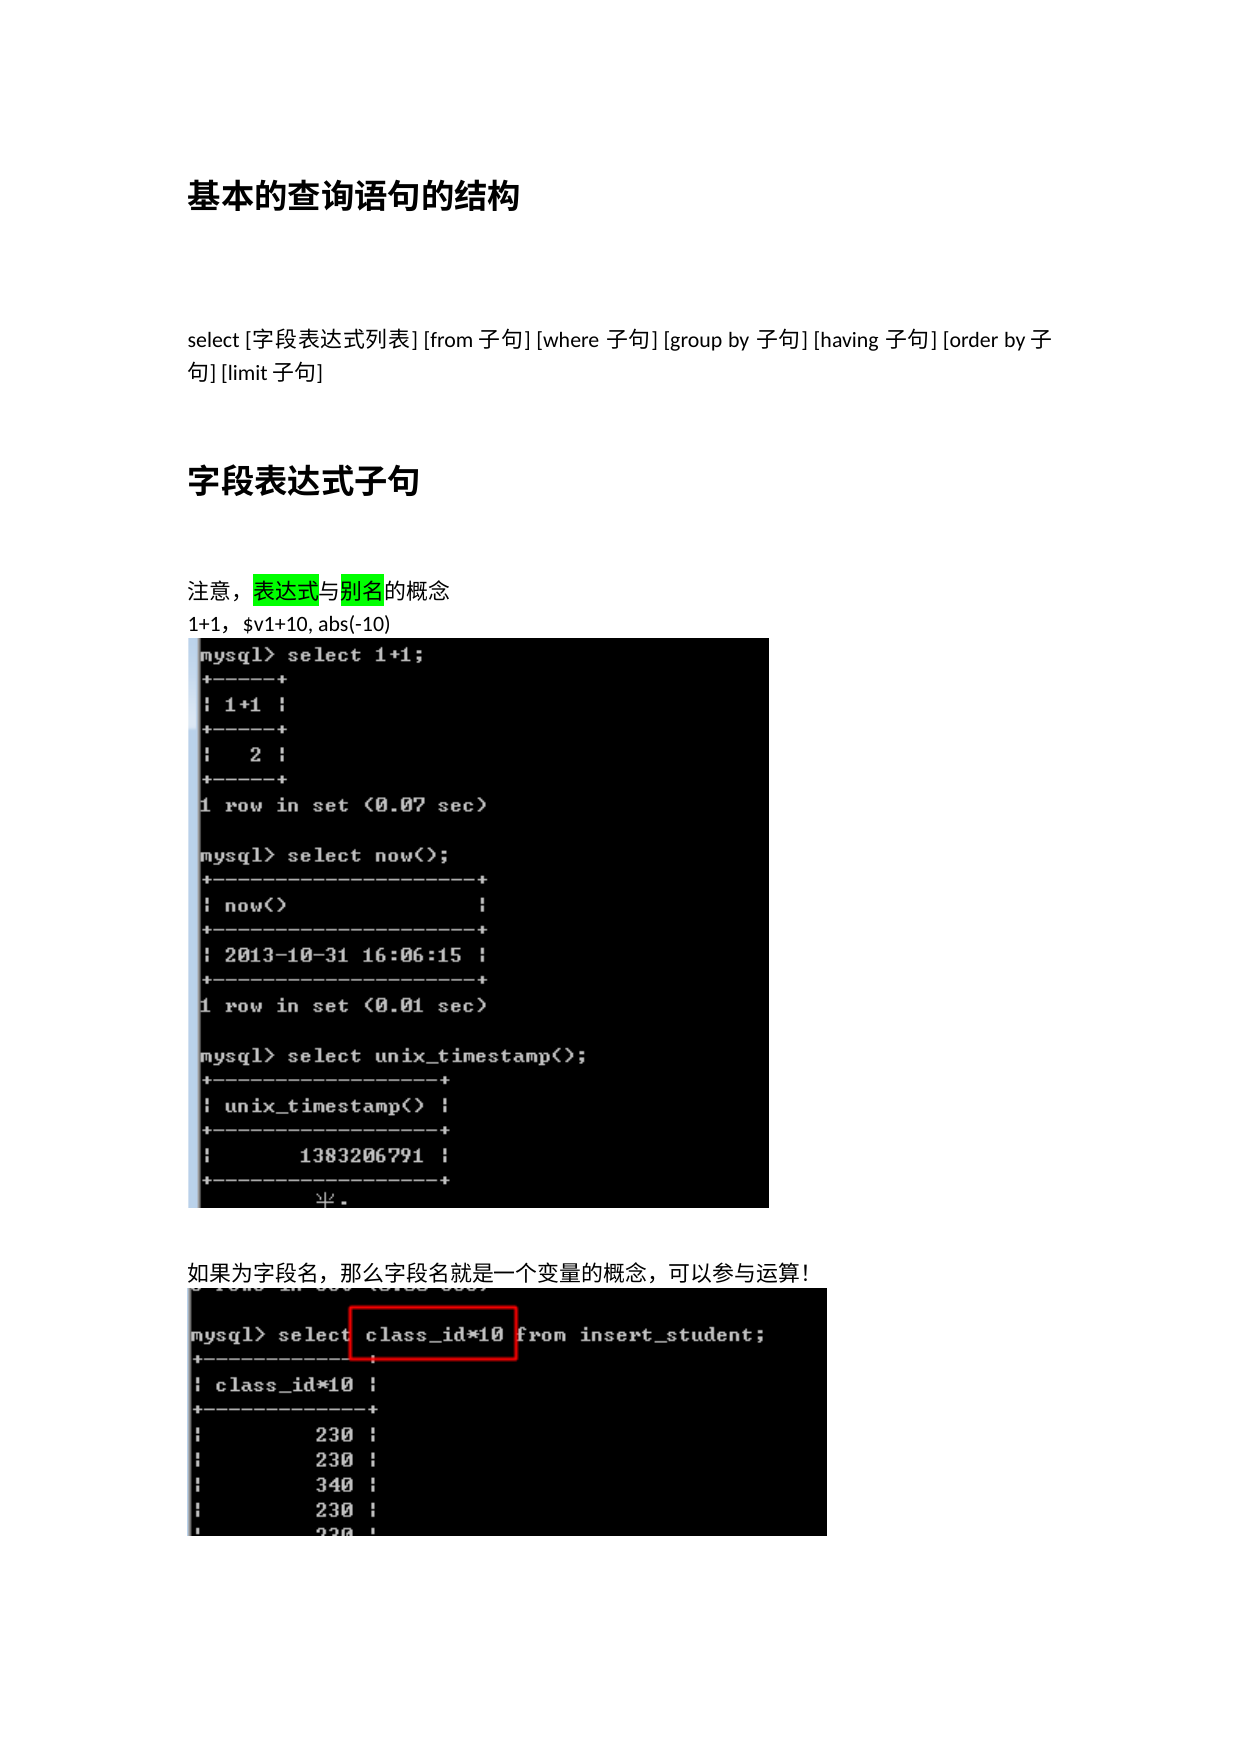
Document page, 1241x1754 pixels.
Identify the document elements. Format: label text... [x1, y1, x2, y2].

subtitle 基本的查询语句的结构 [187, 162, 1053, 227]
picture [187, 1288, 827, 1536]
text 1+1，$v1+10, abs(-10) [187, 606, 1053, 638]
text 注意，表达式与别名的概念 [187, 573, 1053, 606]
text select [字段表达式列表] [from子句] [where 子句] [group by 子句] [having 子句] [order by子句] [limit 子句] [187, 322, 1053, 387]
subtitle 字段表达式子句 [187, 446, 1053, 511]
picture [187, 638, 769, 1208]
text 如果为字段名，那么字段名就是一个变量的概念，可以参与运算！ [187, 1256, 1053, 1288]
